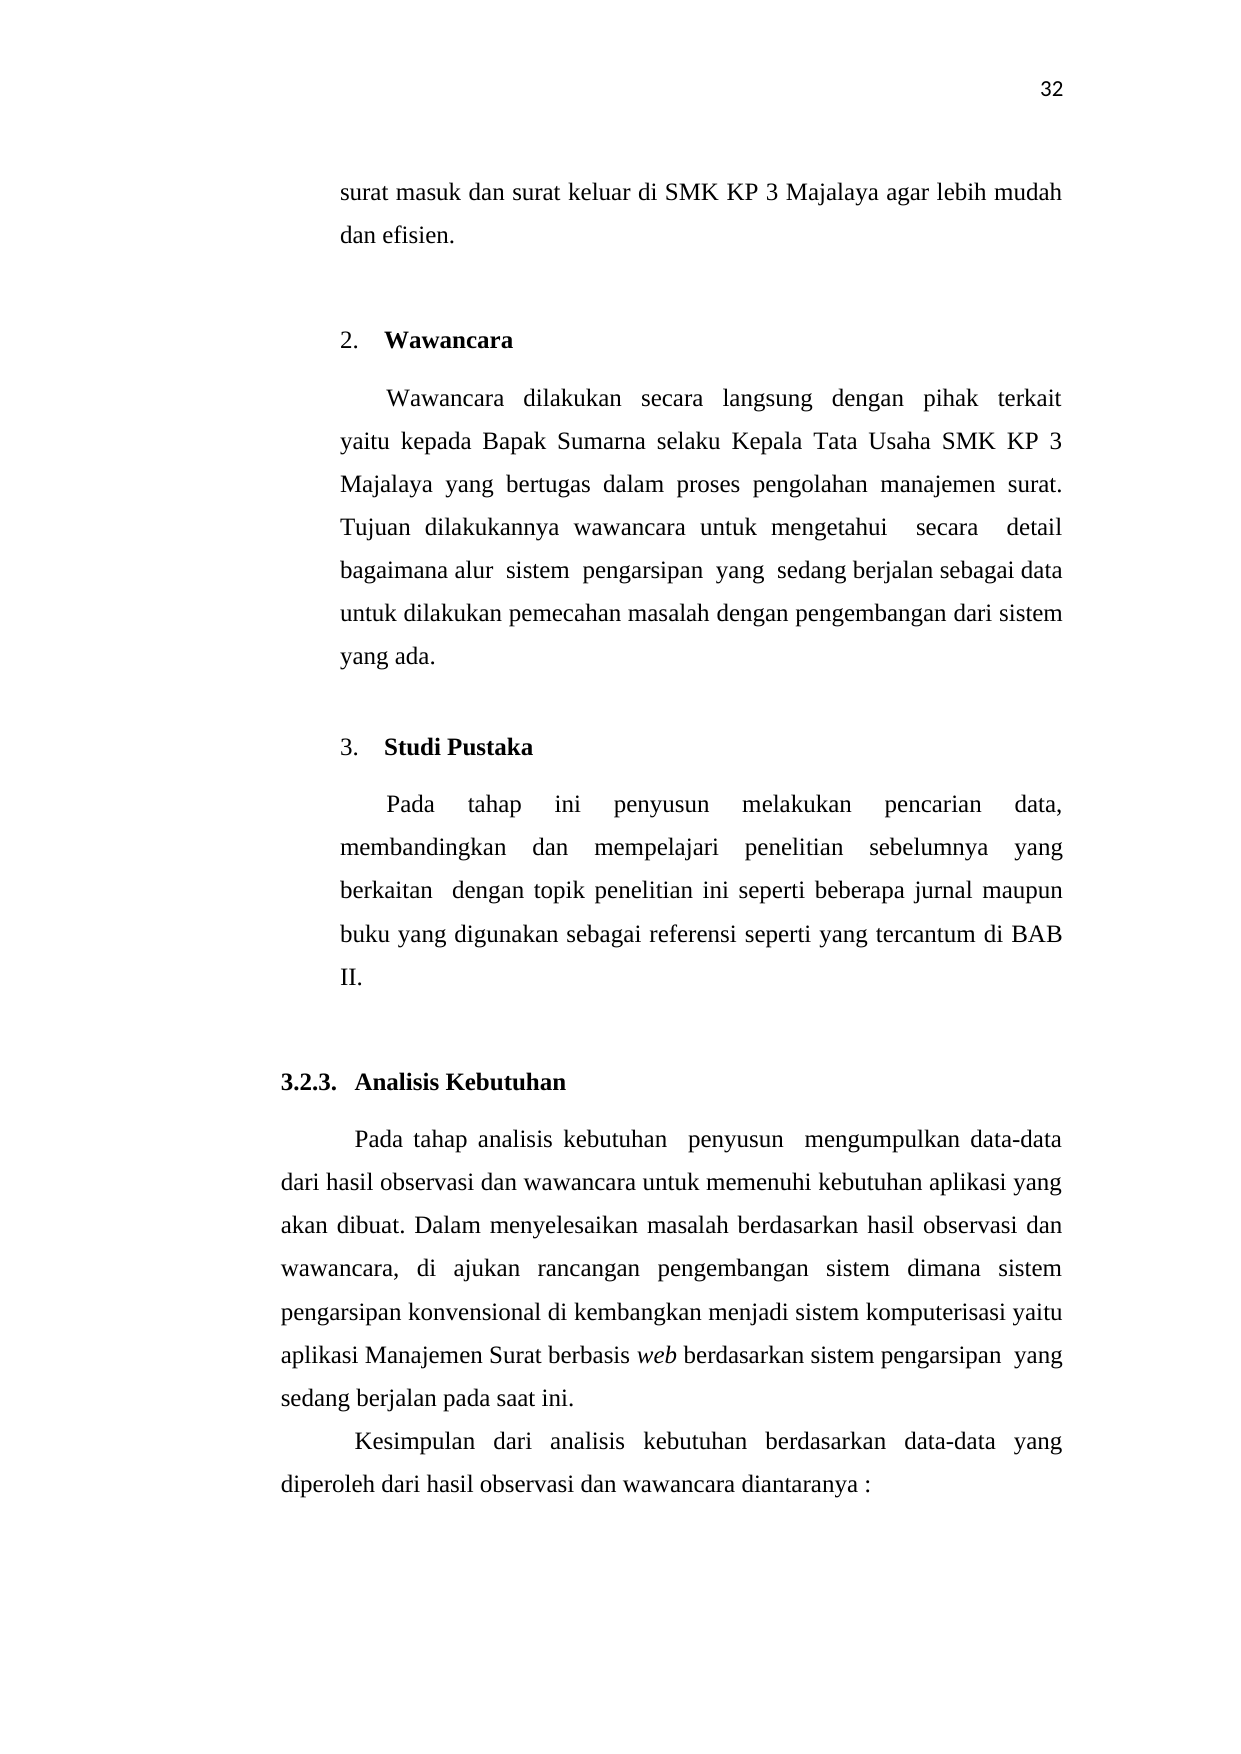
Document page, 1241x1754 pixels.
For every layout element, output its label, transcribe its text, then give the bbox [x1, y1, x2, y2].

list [340, 177, 1063, 249]
list Kesimpulan dari analisis kebutuhan berdasarkan data-data yang diperoleh dari hasil observasi dan wawancara diantaranya : [281, 1426, 1063, 1498]
list Pada tahap ini penyusun melakukan pencarian data, membandingkan dan mempelajari penelitian sebelumnya yang berkaitan dengan topik penelitian ini seperti beberapa jurnal maupun buku yang digunakan sebagai referensi seperti yang tercantum di BAB II. [340, 789, 1063, 991]
subtitle Studi Pustaka [340, 732, 1063, 761]
list Pada tahap analisis kebutuhan penyusun mengumpulkan data-data dari hasil observasi dan wawancara untuk memenuhi kebutuhan aplikasi yang akan dibuat. Dalam menyelesaikan masalah berdasarkan hasil observasi dan wawancara, di ajukan rancangan pengembangan sistem dimana sistem pengarsipan konvensional di kembangkan menjadi sistem komputerisasi yaitu aplikasi Manajemen Surat berbasis web berdasarkan sistem pengarsipan yang sedang berjalan pada saat ini. [281, 1124, 1063, 1412]
list Wawancara dilakukan secara langsung dengan pihak terkait yaitu kepada Bapak Sumarna selaku Kepala Tata Usaha SMK KP 3 Majalaya yang bertugas dalam proses pengolahan manajemen surat. Tujuan dilakukannya wawancara untuk mengetahui secara detail bagaimana alur sistem pengarsipan yang sedang berjalan sebagai data untuk dilakukan pemecahan masalah dengan pengembangan dari sistem yang ada. [340, 383, 1063, 670]
subtitle Analisis Kebutuhan [281, 1067, 1063, 1095]
subtitle Wawancara [340, 325, 1063, 354]
